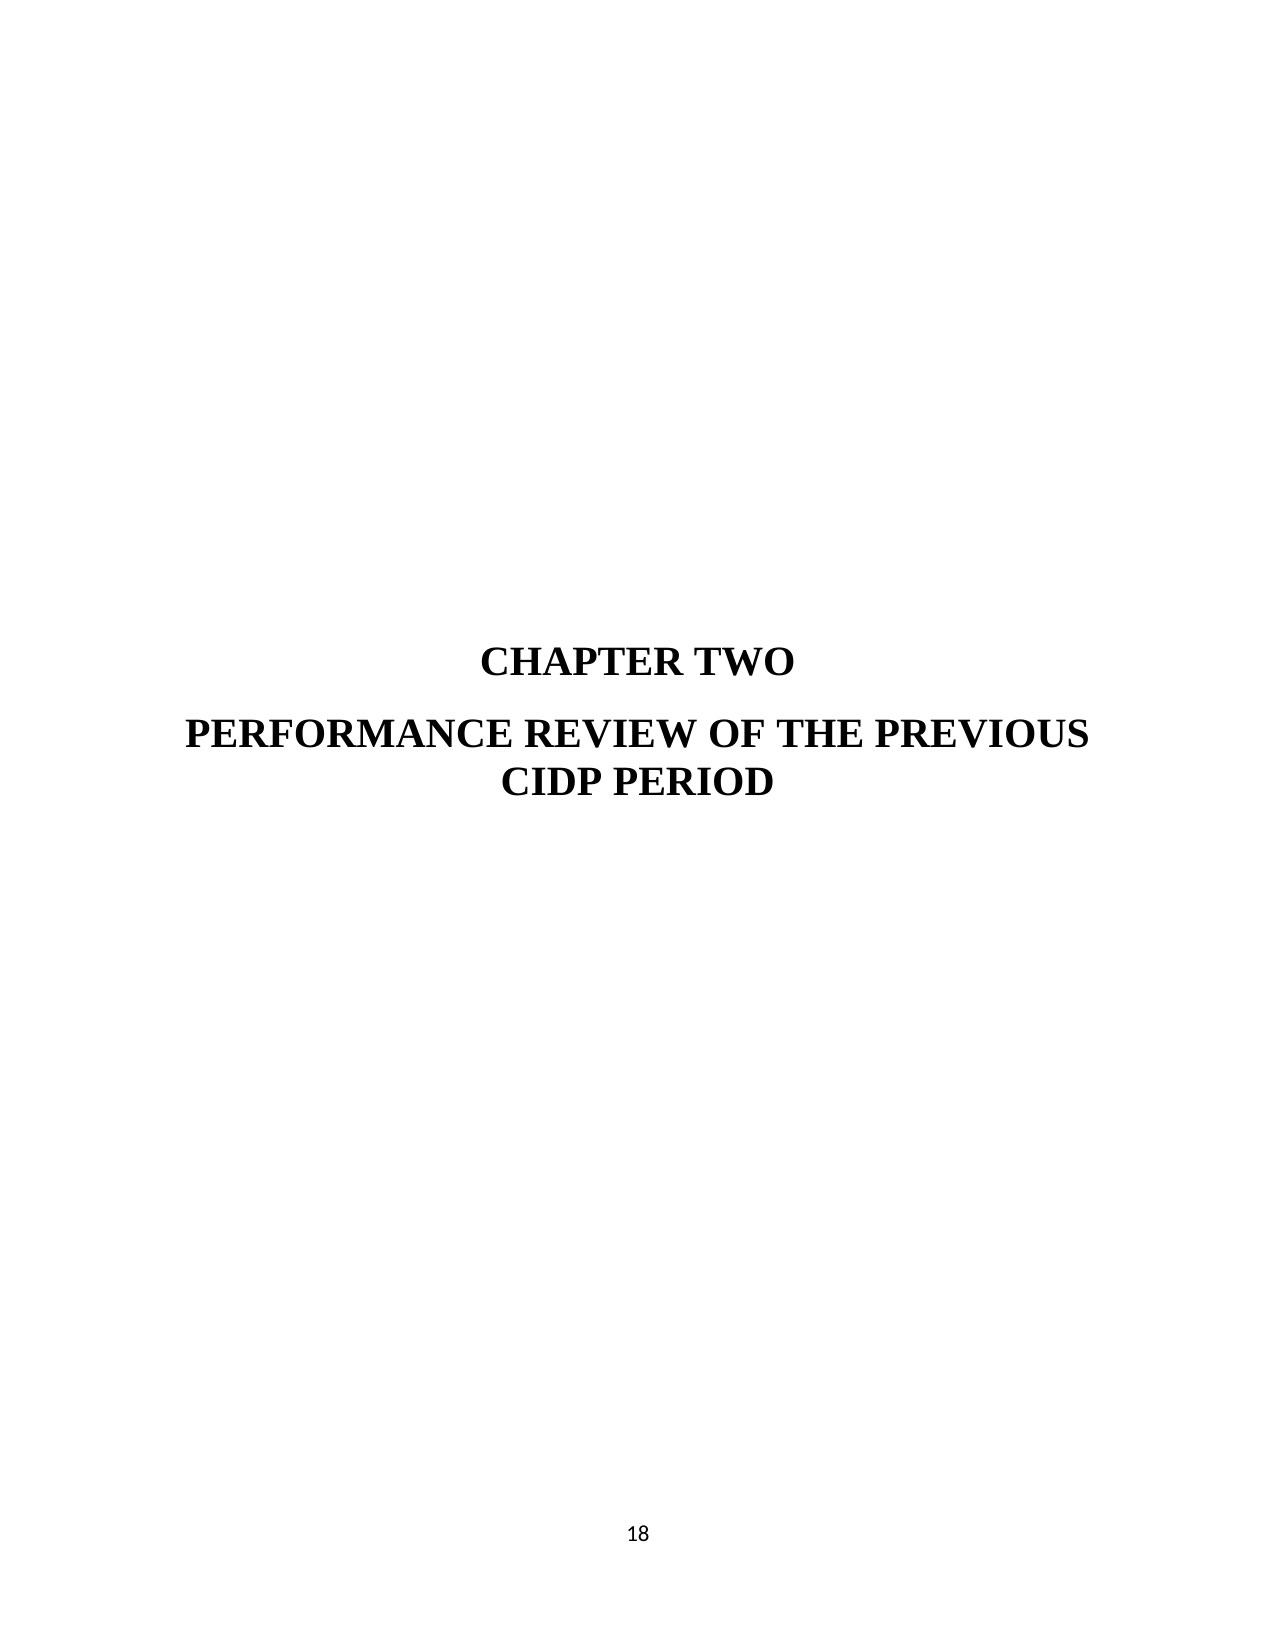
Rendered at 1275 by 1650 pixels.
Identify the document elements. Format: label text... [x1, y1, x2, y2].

subtitle PERFORMANCE REVIEW OF THE PREVIOUS CIDP PERIOD [159, 709, 1116, 805]
subtitle CHAPTER TWO [159, 636, 1116, 684]
